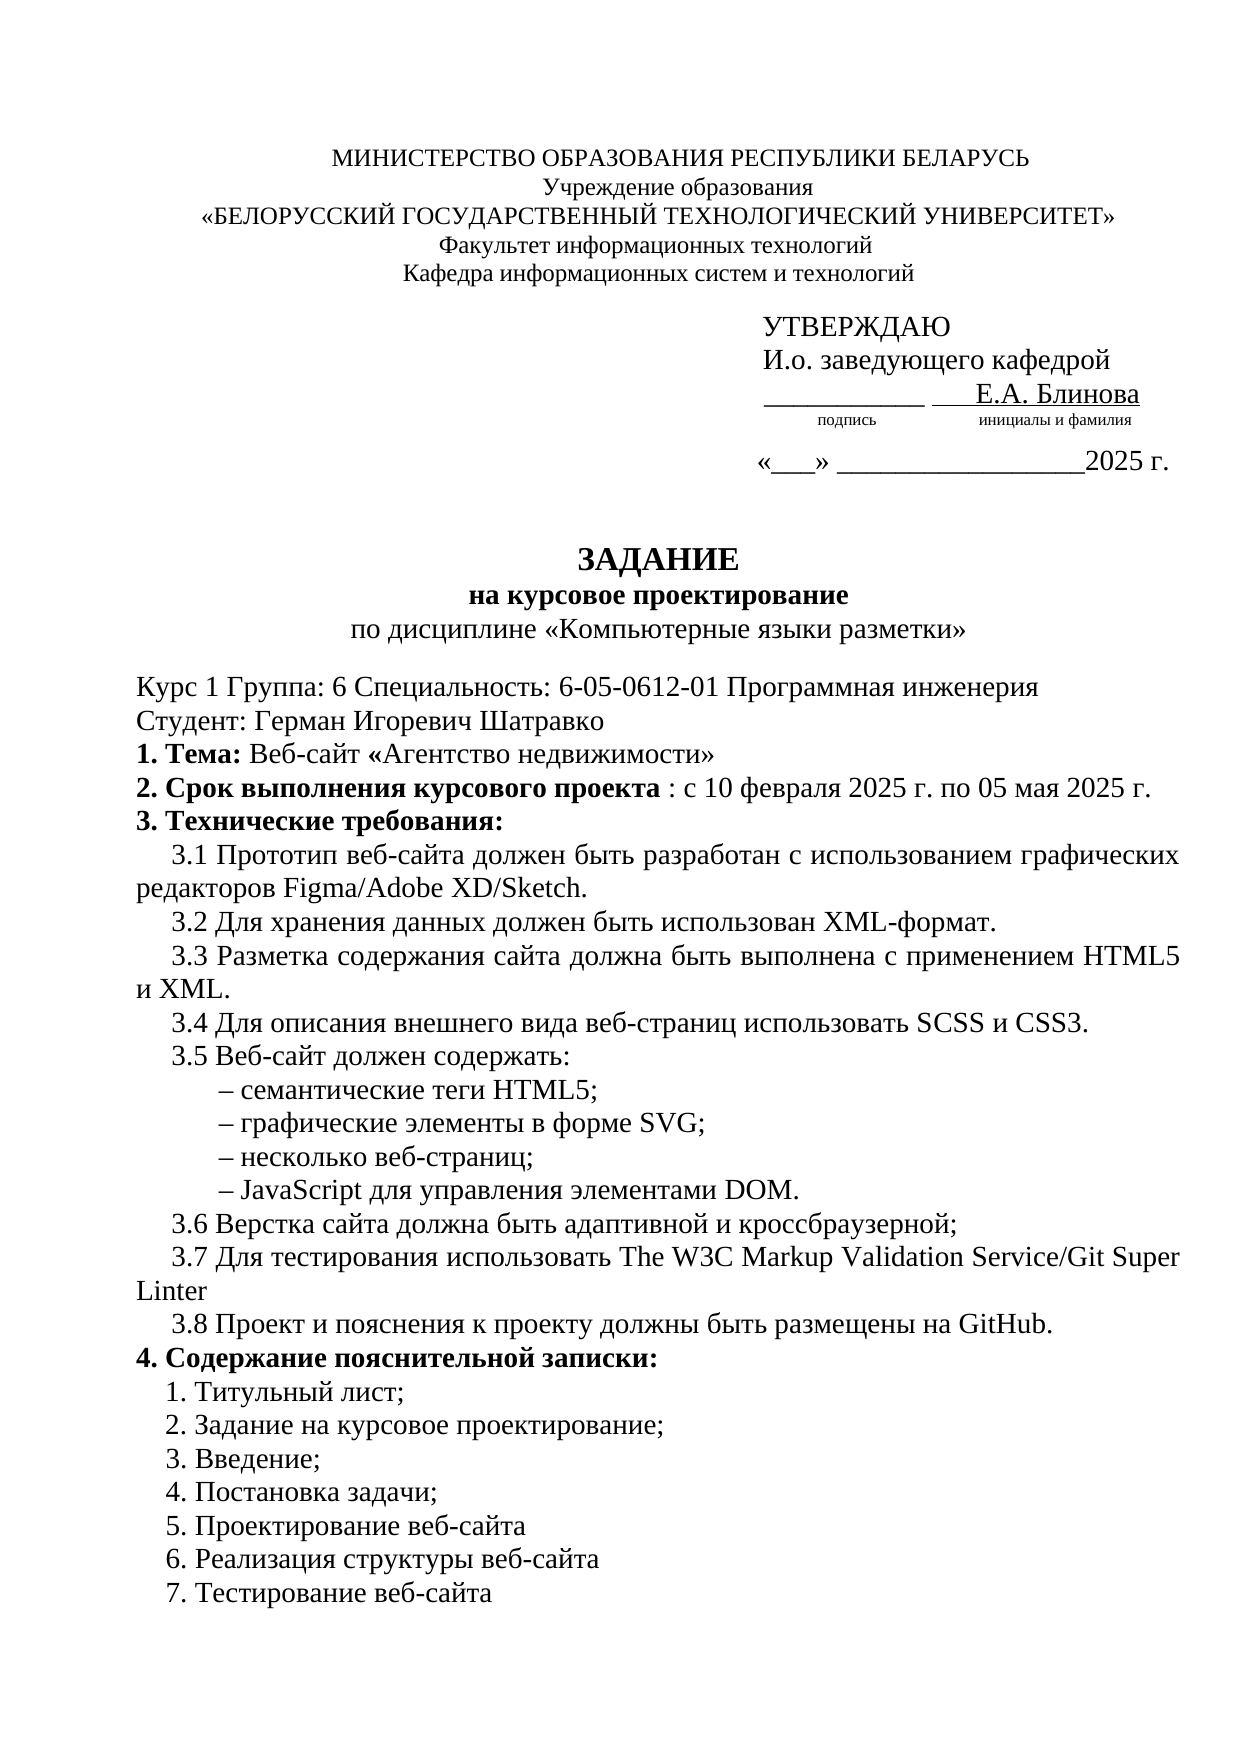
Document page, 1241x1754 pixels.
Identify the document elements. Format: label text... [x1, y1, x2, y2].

text 3.5 Веб-сайт должен содержать: [136, 1038, 1181, 1072]
text на курсовое проектирование [136, 577, 1181, 611]
text Утверждаю [726, 309, 951, 342]
text подпись инициалы и фамилия [741, 409, 1132, 443]
text – несколько веб-страниц; [136, 1139, 1181, 1172]
text 5. Проектирование веб-сайта [136, 1508, 1181, 1541]
text 3.7 Для тестирования использовать The W3C Markup Validation Service/Git Super Linter [136, 1239, 1181, 1307]
text 3. Введение; [136, 1441, 1181, 1474]
text по дисциплине «Компьютерные языки разметки» [136, 611, 1181, 644]
text 7. Тестирование веб-сайта [136, 1575, 1181, 1608]
text – семантические теги HTML5; [136, 1072, 1181, 1105]
text 3. Технические требования: [136, 803, 1181, 837]
text 6. Реализация структуры веб-сайта [136, 1541, 1181, 1575]
text ЗАДАНИЕ [136, 539, 1181, 577]
text – JavaScript для управления элементами DOM. [136, 1172, 1181, 1206]
text ___________ Е.А. Блинова [697, 376, 1140, 409]
text Учреждение образования «БЕЛОРУССКИЙ ГОСУДАРСТВЕННЫЙ ТЕХНОЛОГИЧЕСКИЙ УНИВЕРСИТЕТ» [136, 172, 1181, 230]
text – графические элементы в форме SVG; [136, 1105, 1181, 1139]
text «___» _________________2025 г. [697, 443, 1169, 476]
text 3.4 Для описания внешнего вида веб-страниц использовать SCSS и CSS3. [136, 1005, 1181, 1038]
text 3.1 Прототип веб-сайта должен быть разработан с использованием графических редакторов Figma/Adobe XD/Sketch. [136, 837, 1181, 904]
text МИНИСТЕРСТВО ОБРАЗОВАНИЯ РЕСПУБЛИКИ БЕЛАРУСЬ [136, 143, 1181, 172]
text 4. Постановка задачи; [136, 1474, 1181, 1508]
text 1. Титульный лист; [136, 1374, 1181, 1407]
text И.о. заведующего кафедрой [697, 342, 1110, 376]
text 3.8 Проект и пояснения к проекту должны быть размещены на GitHub. [136, 1307, 1181, 1340]
text 4. Содержание пояснительной записки: [136, 1340, 1181, 1374]
text Факультет информационных технологий Кафедра информационных систем и технологий [136, 230, 1181, 287]
text 2. Срок выполнения курсового проекта : с 10 февраля 2025 г. по 05 мая 2025 г. [136, 770, 1181, 803]
text Студент: Герман Игоревич Шатравко [136, 703, 1181, 736]
text 2. Задание на курсовое проектирование; [136, 1407, 1181, 1441]
text 1. Тема: Веб-сайт «Агентство недвижимости» [136, 736, 1181, 770]
text 3.3 Разметка содержания сайта должна быть выполнена с применением HTML5 и XML. [136, 938, 1181, 1005]
text 3.2 Для хранения данных должен быть использован XML-формат. [136, 904, 1181, 938]
text 3.6 Верстка сайта должна быть адаптивной и кроссбраузерной; [136, 1206, 1181, 1239]
text Курс 1 Группа: 6 Специальность: 6-05-0612-01 Программная инженерия [136, 669, 1181, 703]
